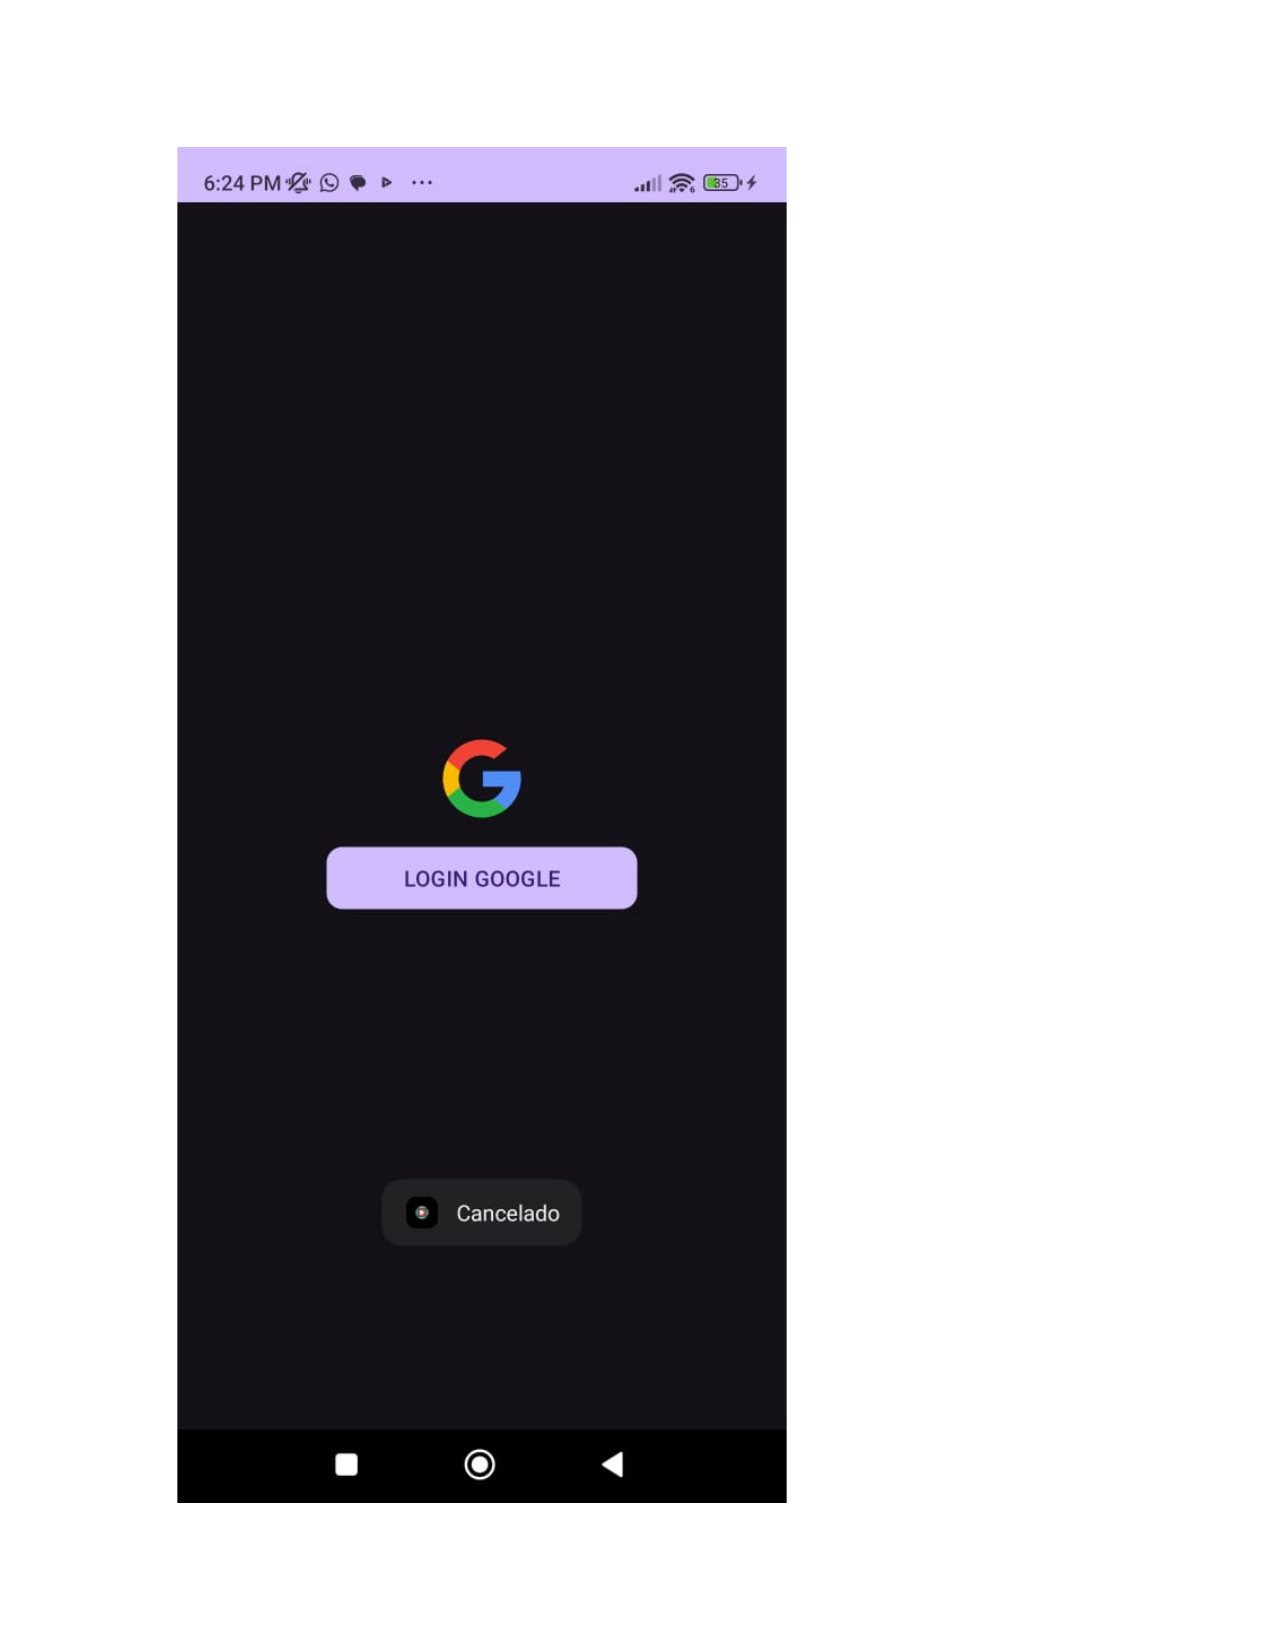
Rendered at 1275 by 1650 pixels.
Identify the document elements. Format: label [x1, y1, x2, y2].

picture [177, 147, 787, 1503]
